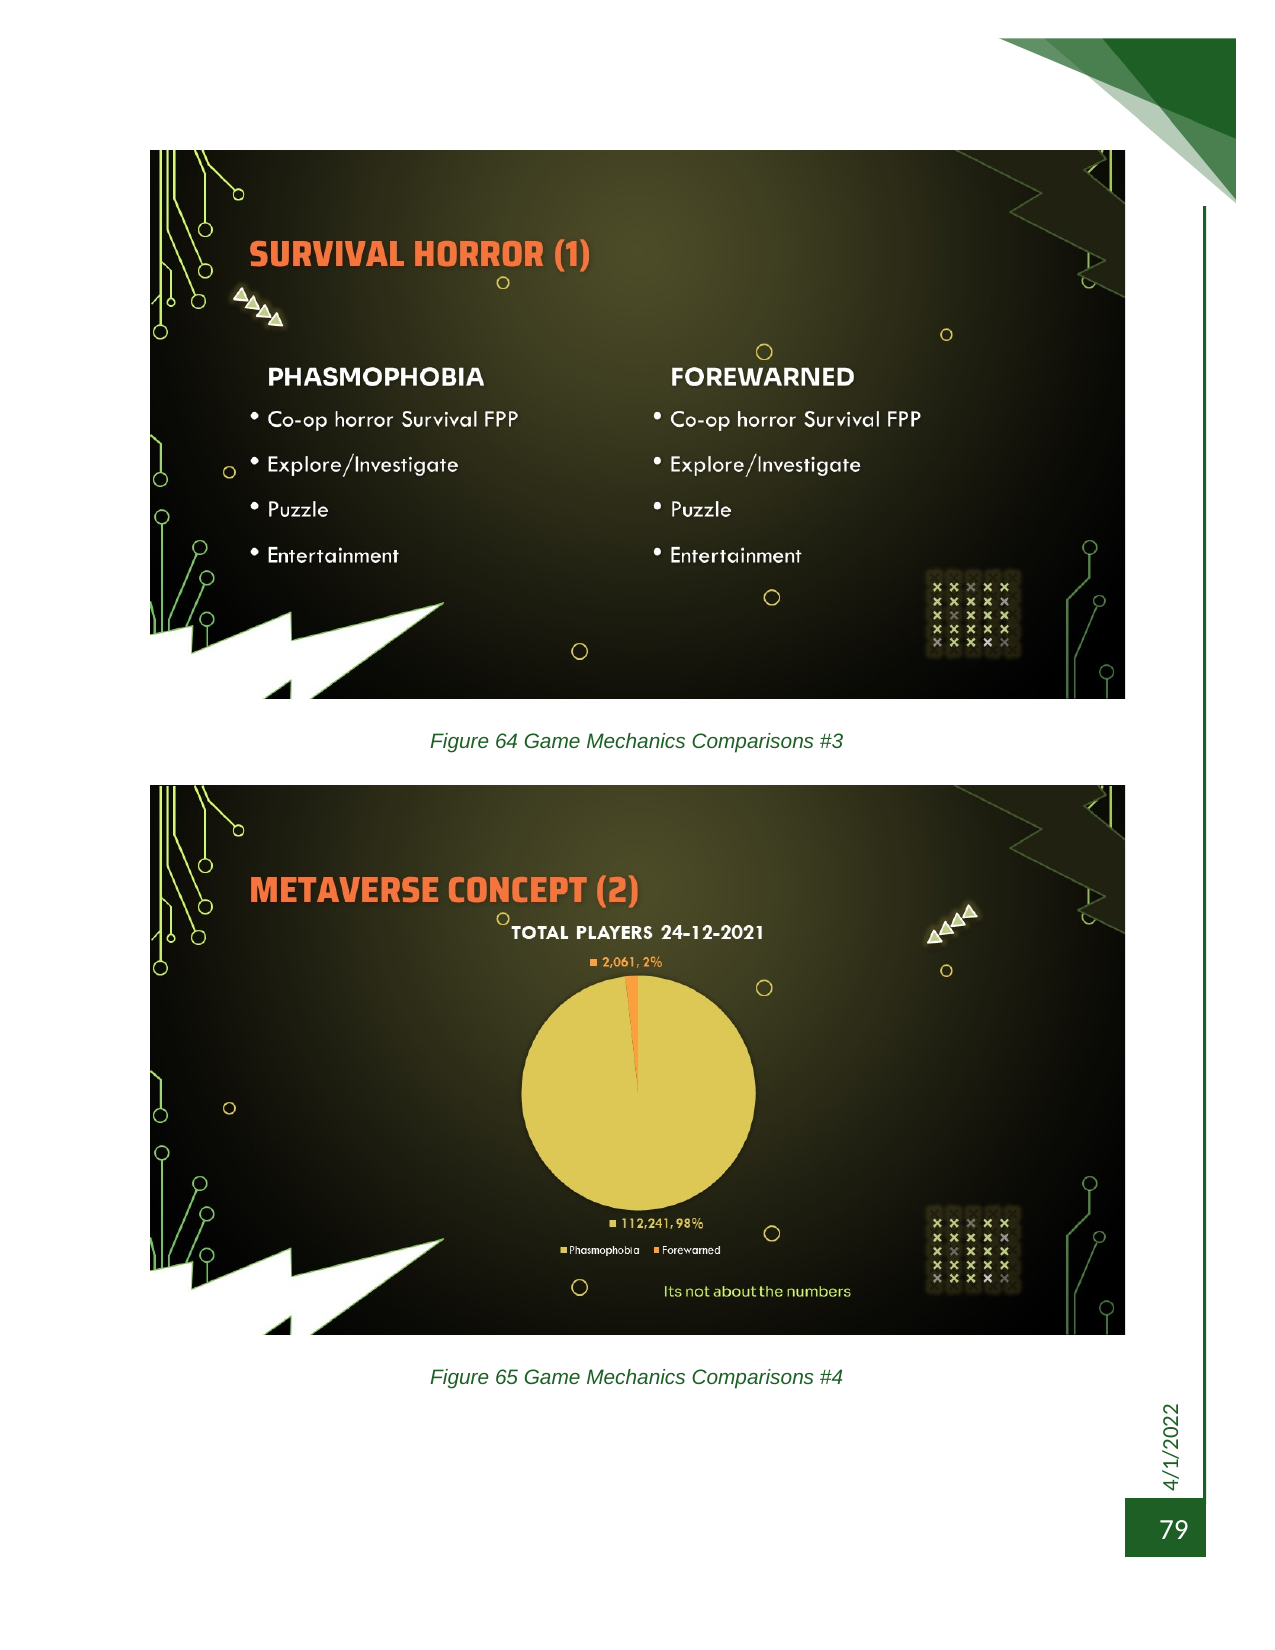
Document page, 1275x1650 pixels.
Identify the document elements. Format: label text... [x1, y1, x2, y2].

text Figure 65 Game Mechanics Comparisons #3 [150, 729, 1125, 753]
picture [150, 38, 1236, 699]
picture [150, 785, 1125, 1335]
text Figure 66 Game Mechanics Comparisons #4 [150, 1365, 1125, 1389]
